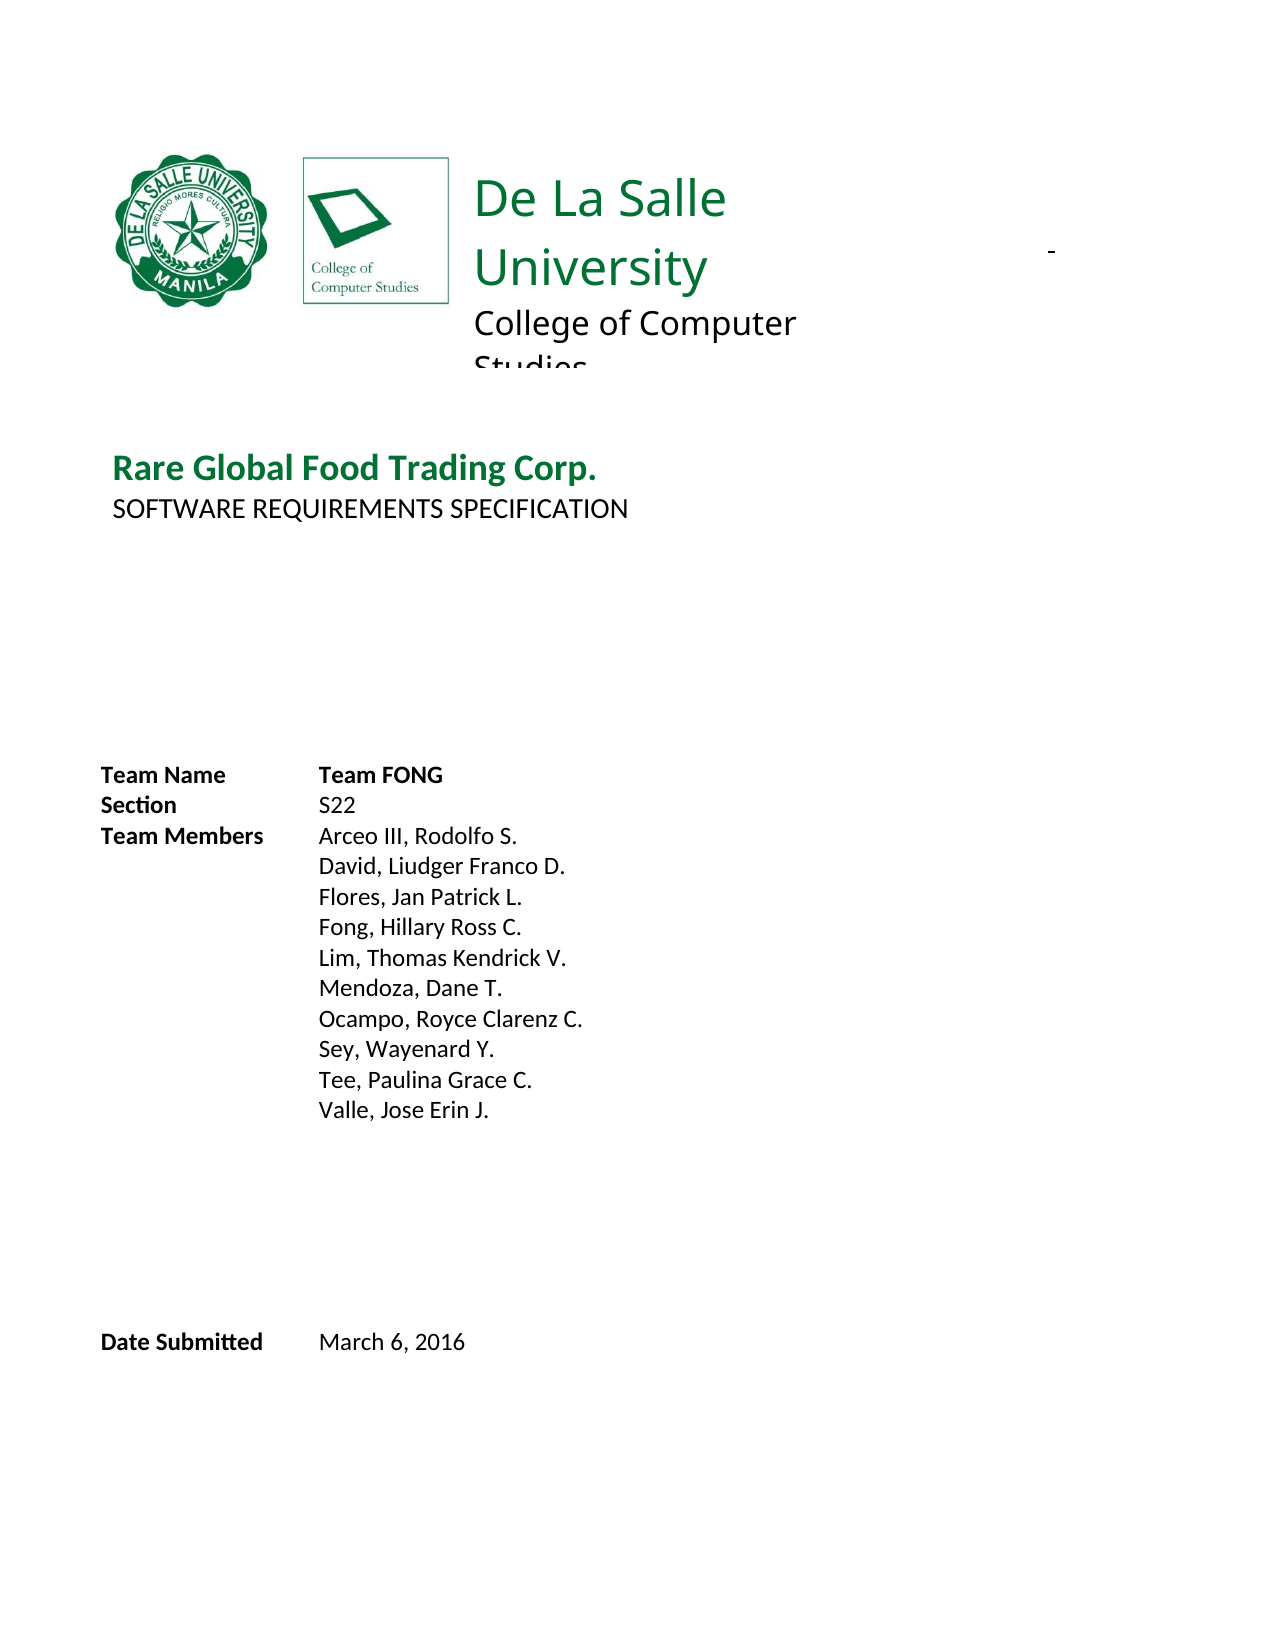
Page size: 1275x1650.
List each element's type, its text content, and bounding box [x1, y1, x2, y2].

table_cell Team Members [89, 820, 307, 1326]
table_cell Date Submitted [89, 1326, 307, 1357]
text SOFTWARE REQUIREMENTS SPECIFICATION [112, 490, 1162, 526]
table_cell Arceo III, Rodolfo S. David, Liudger Franco D. Flores, Jan Patrick L. Fong, Hillary Ross C. Lim, Thomas Kendrick V. Mendoza, Dane T. Ocampo, Royce Clarenz C. Sey, Wayenard Y. Tee, Paulina Grace C. Valle, Jose Erin J. [308, 820, 1162, 1326]
table_header Team Name [89, 759, 307, 789]
table_cell S22 [308, 790, 1162, 820]
picture [114, 151, 450, 309]
table_cell Section [89, 790, 307, 820]
table_header Team FONG [308, 759, 1162, 789]
table_cell March 6, 2016 [308, 1326, 1162, 1357]
text Rare Global Food Trading Corp. [112, 444, 1162, 490]
